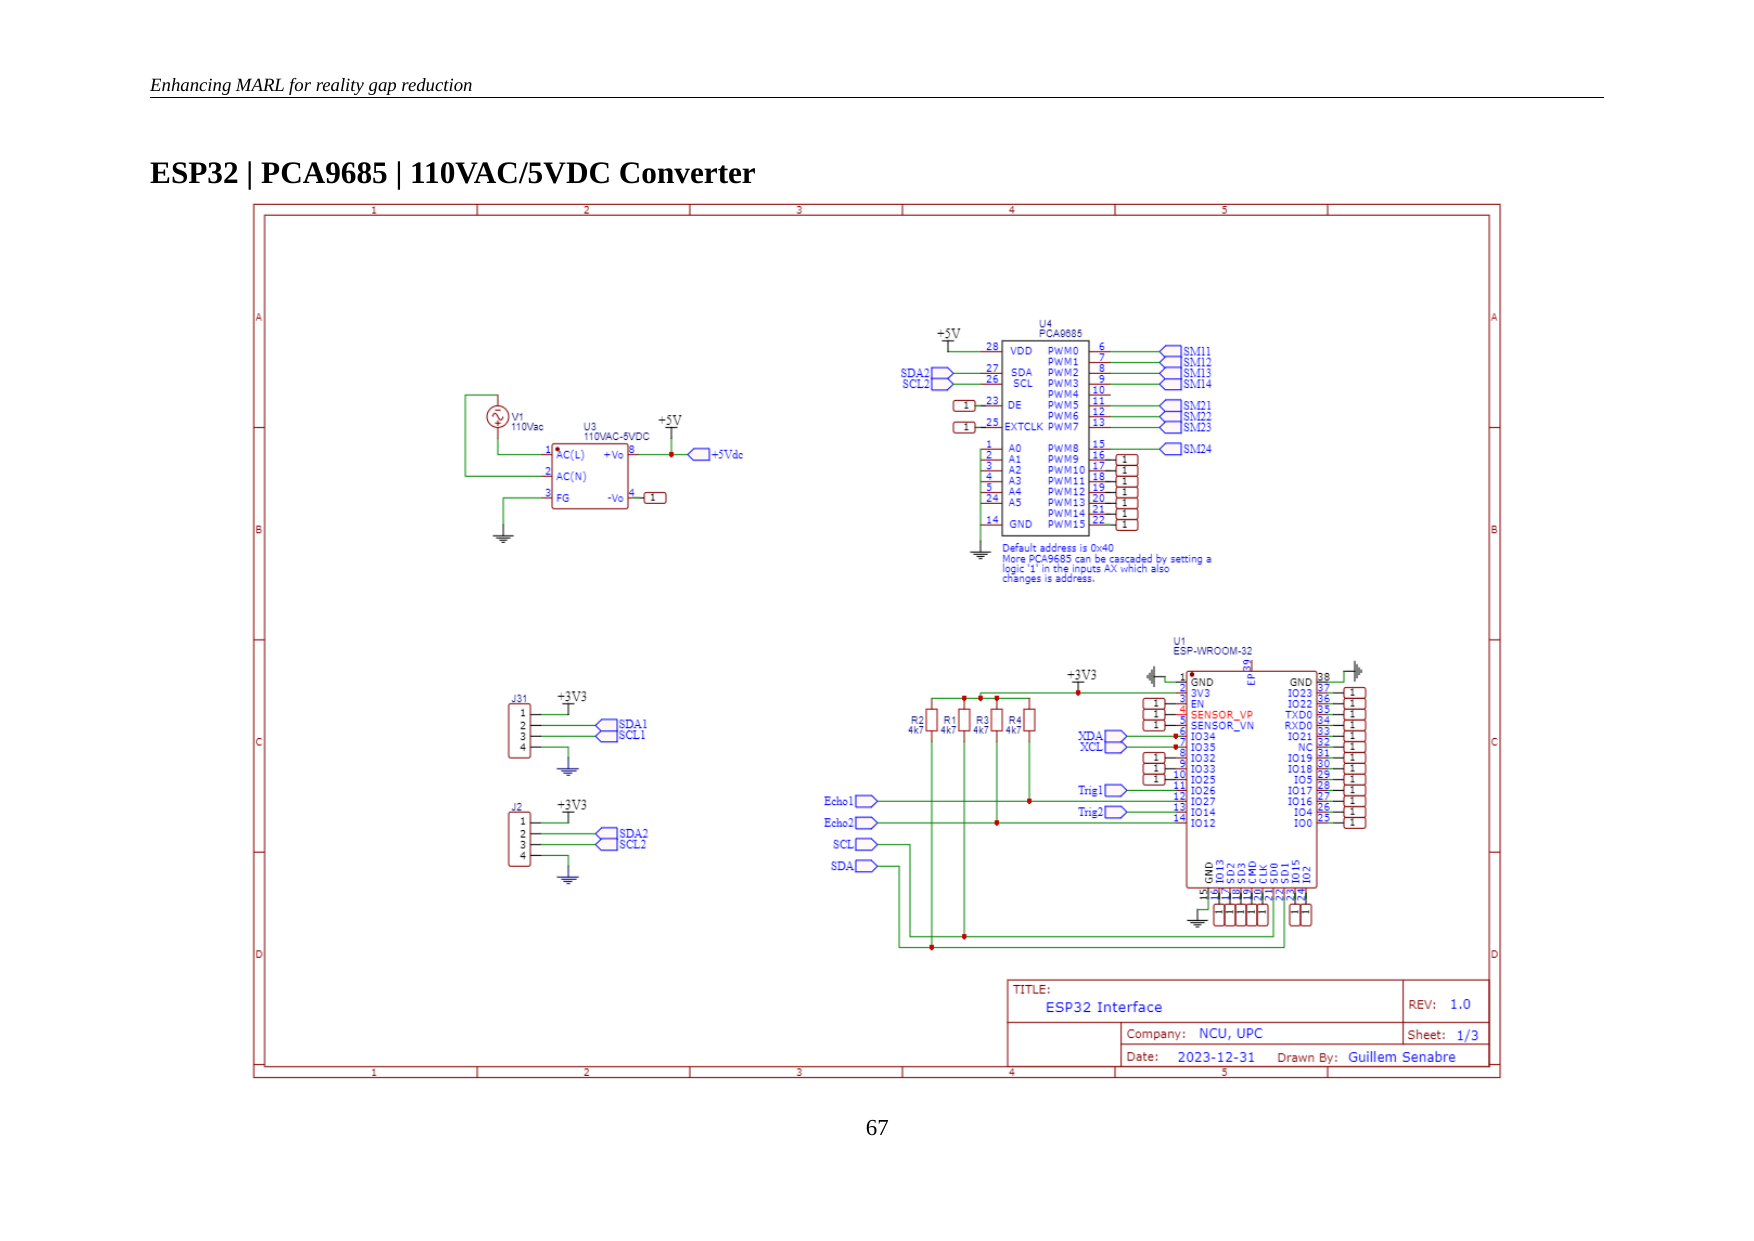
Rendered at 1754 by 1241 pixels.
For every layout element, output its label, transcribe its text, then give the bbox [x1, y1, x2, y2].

subtitle ESP32 | PCA9685 | 110VAC/5VDC Converter [150, 154, 1604, 190]
picture [243, 192, 1510, 1089]
